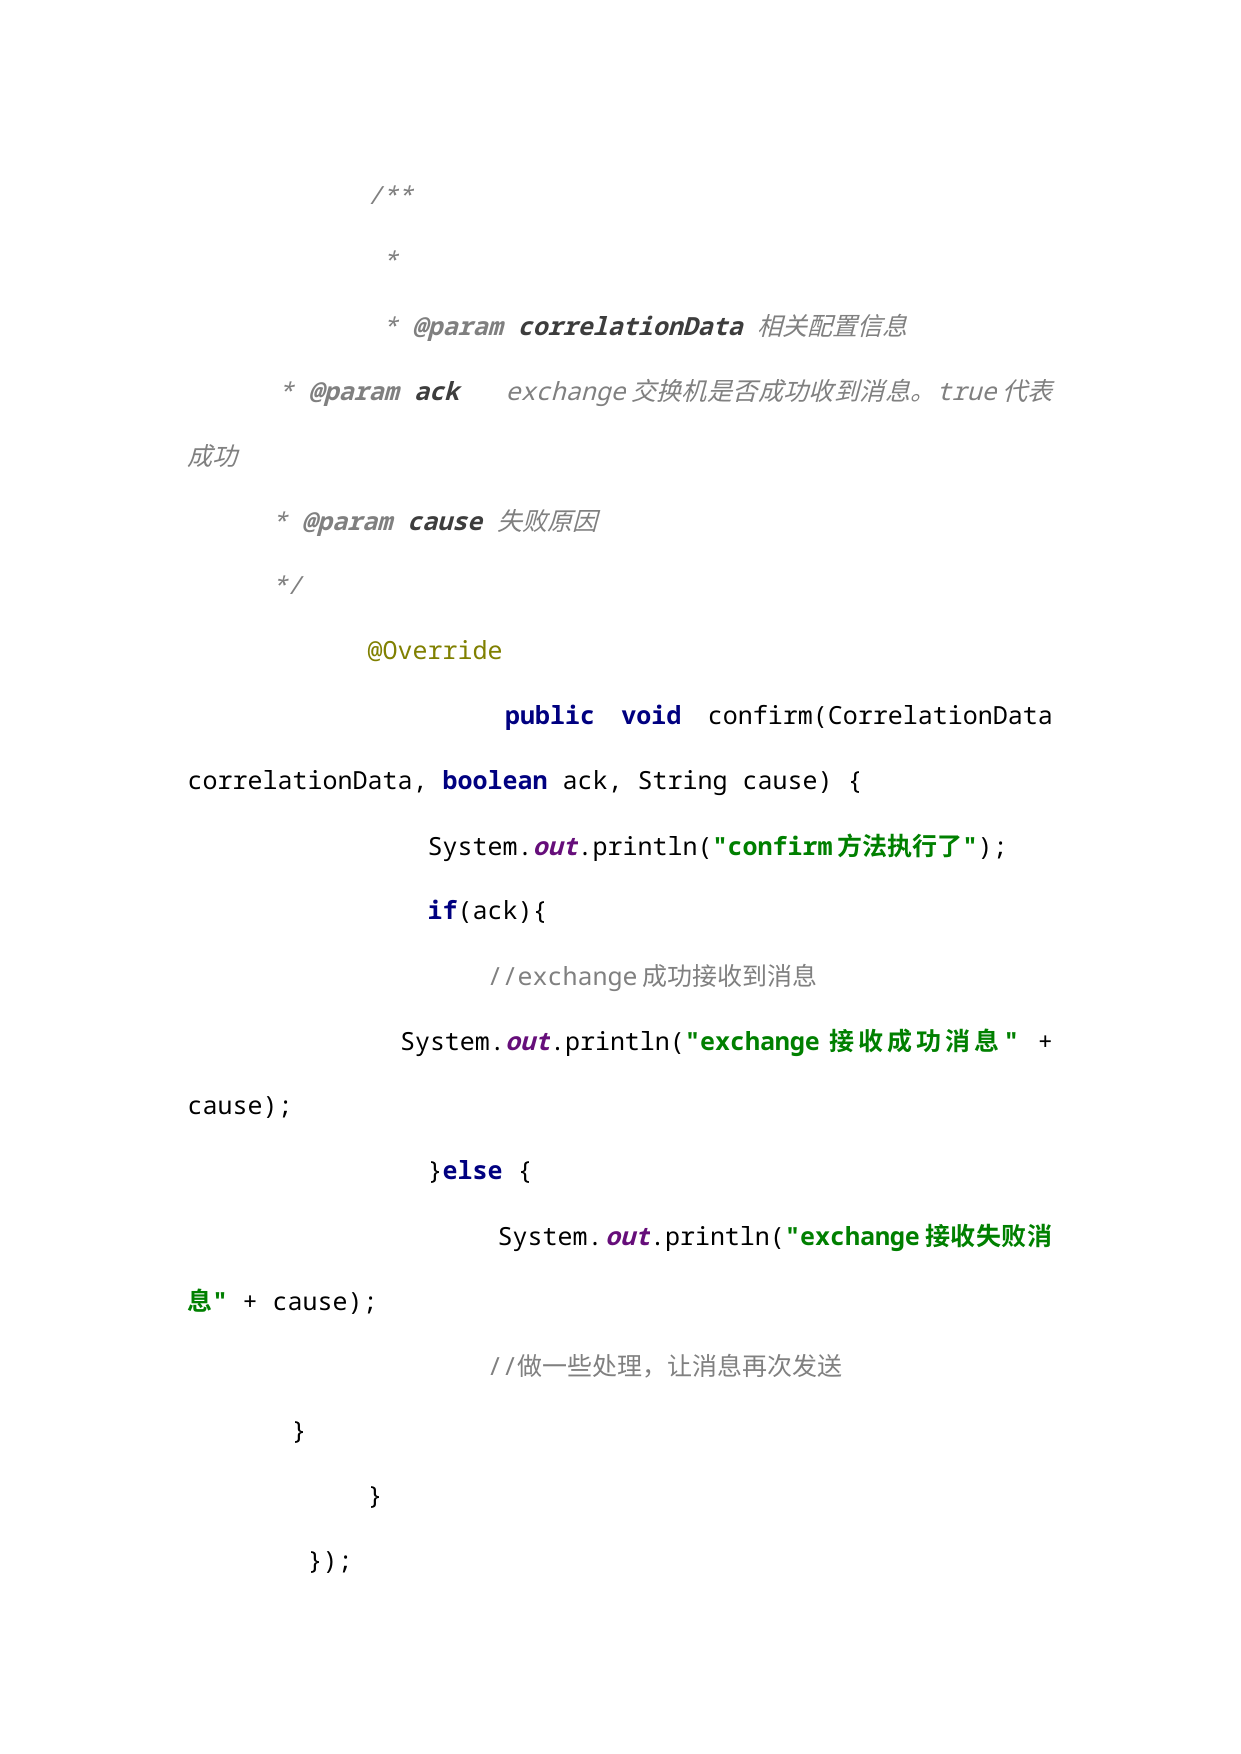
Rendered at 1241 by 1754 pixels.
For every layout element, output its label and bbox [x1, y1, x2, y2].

text [187, 162, 1053, 1592]
